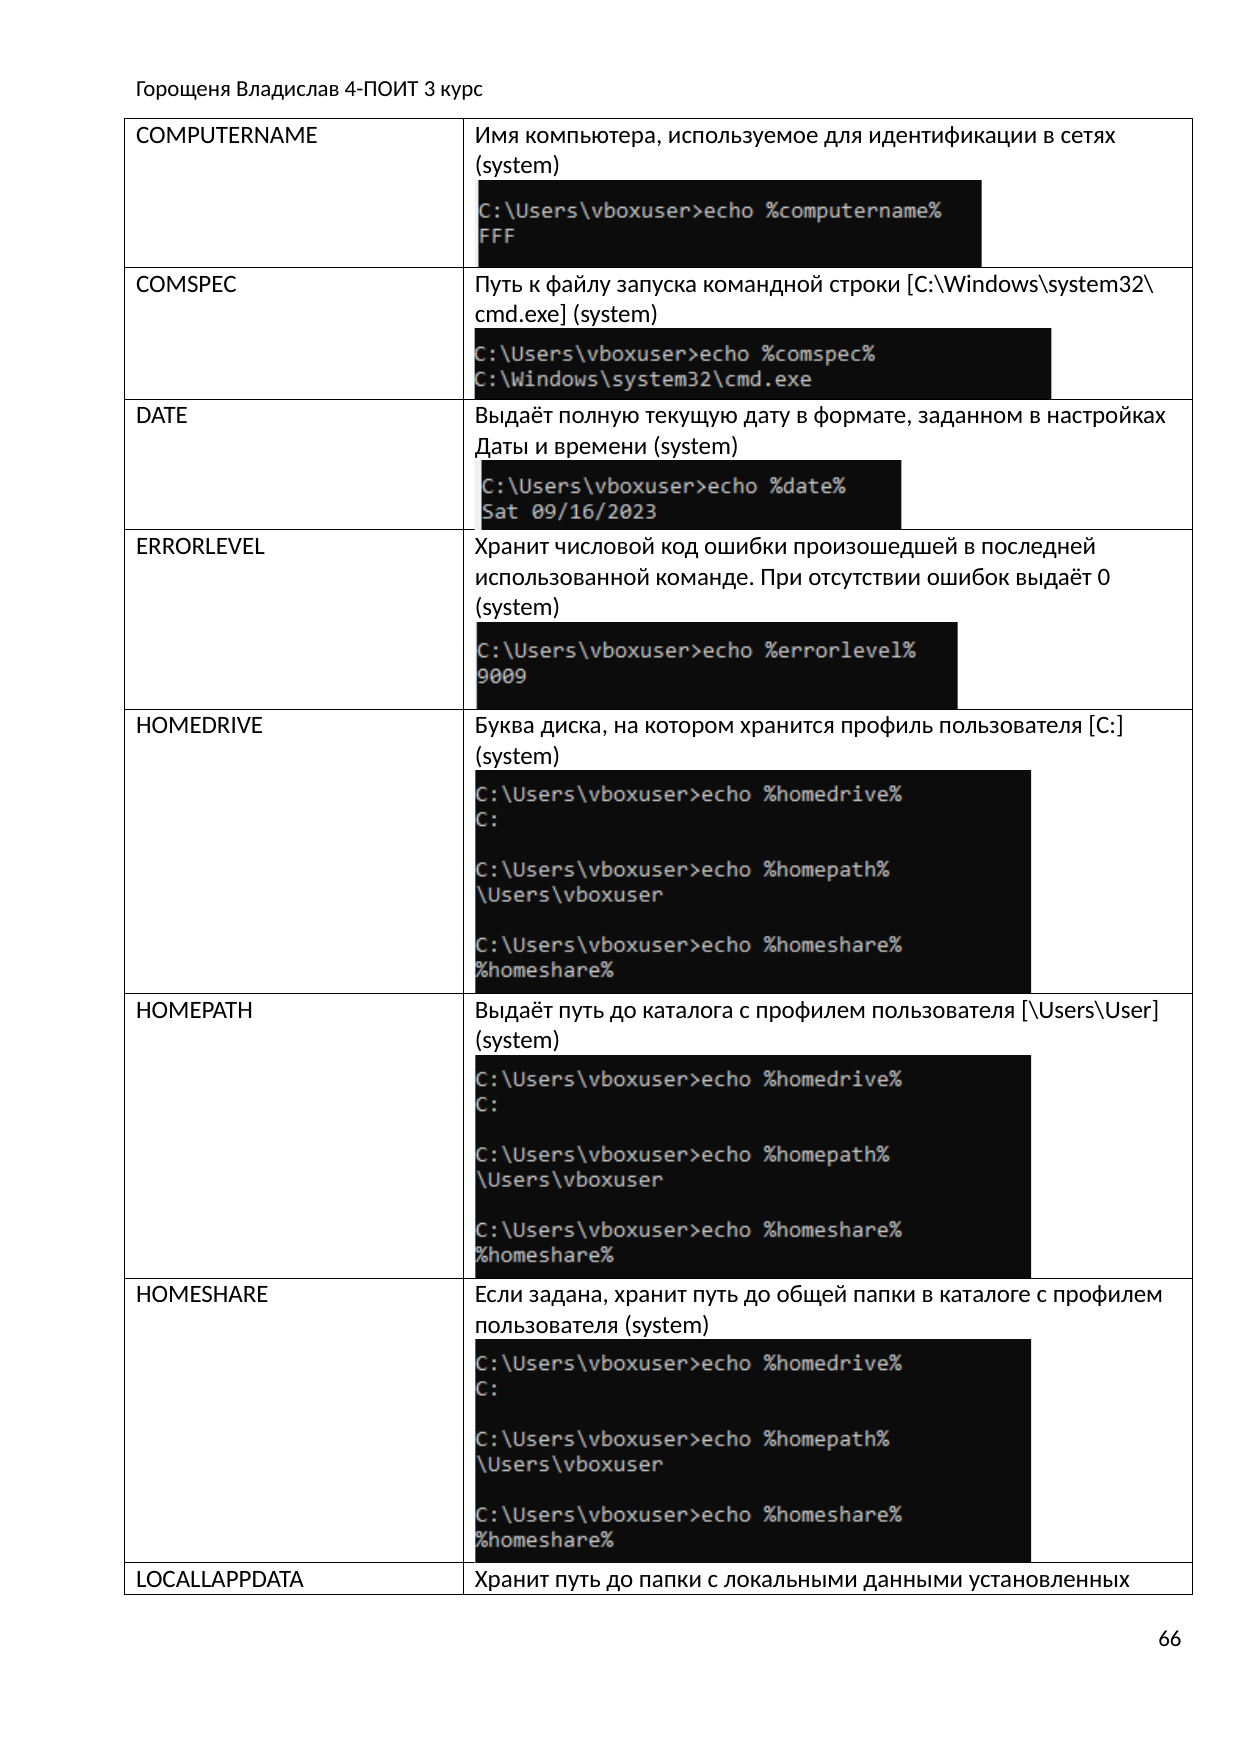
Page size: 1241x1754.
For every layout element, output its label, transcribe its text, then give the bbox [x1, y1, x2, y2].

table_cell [464, 1563, 1192, 1594]
table_cell Выдаёт полную текущую дату в формате, заданном в настройках Даты и времени (system) [464, 400, 1192, 529]
table_cell Путь к файлу запуска командной строки [C:\Windows\system32\cmd.exe] (system) [464, 268, 1192, 399]
picture [474, 622, 958, 709]
table_cell Имя компьютера, используемое для идентификации в сетях (system) [464, 119, 1192, 267]
table_cell LOCALLAPPDATA [125, 1563, 463, 1594]
table_cell Если задана, хранит путь до общей папки в каталоге с профилем пользователя (system) [464, 1279, 1192, 1562]
table_cell Хранит числовой код ошибки произошедшей в последней использованной команде. При отсутствии ошибок выдаёт 0 (system) [464, 530, 1192, 708]
table_cell DATE [125, 400, 463, 529]
table_cell Буква диска, на котором хранится профиль пользователя [C:] (system) [464, 710, 1192, 993]
table_cell Выдаёт путь до каталога с профилем пользователя [\Users\User] (system) [464, 994, 1192, 1278]
picture [474, 770, 1032, 993]
picture [474, 1339, 1032, 1563]
table_cell COMPUTERNAME [125, 119, 463, 267]
picture [474, 1055, 1032, 1278]
table_cell HOMEDRIVE [125, 710, 463, 993]
picture [474, 460, 902, 530]
table_cell HOMESHARE [125, 1279, 463, 1562]
picture [474, 180, 982, 267]
table_cell HOMEPATH [125, 994, 463, 1278]
table_cell COMSPEC [125, 268, 463, 399]
picture [474, 328, 1052, 399]
table_cell ERRORLEVEL [125, 530, 463, 708]
